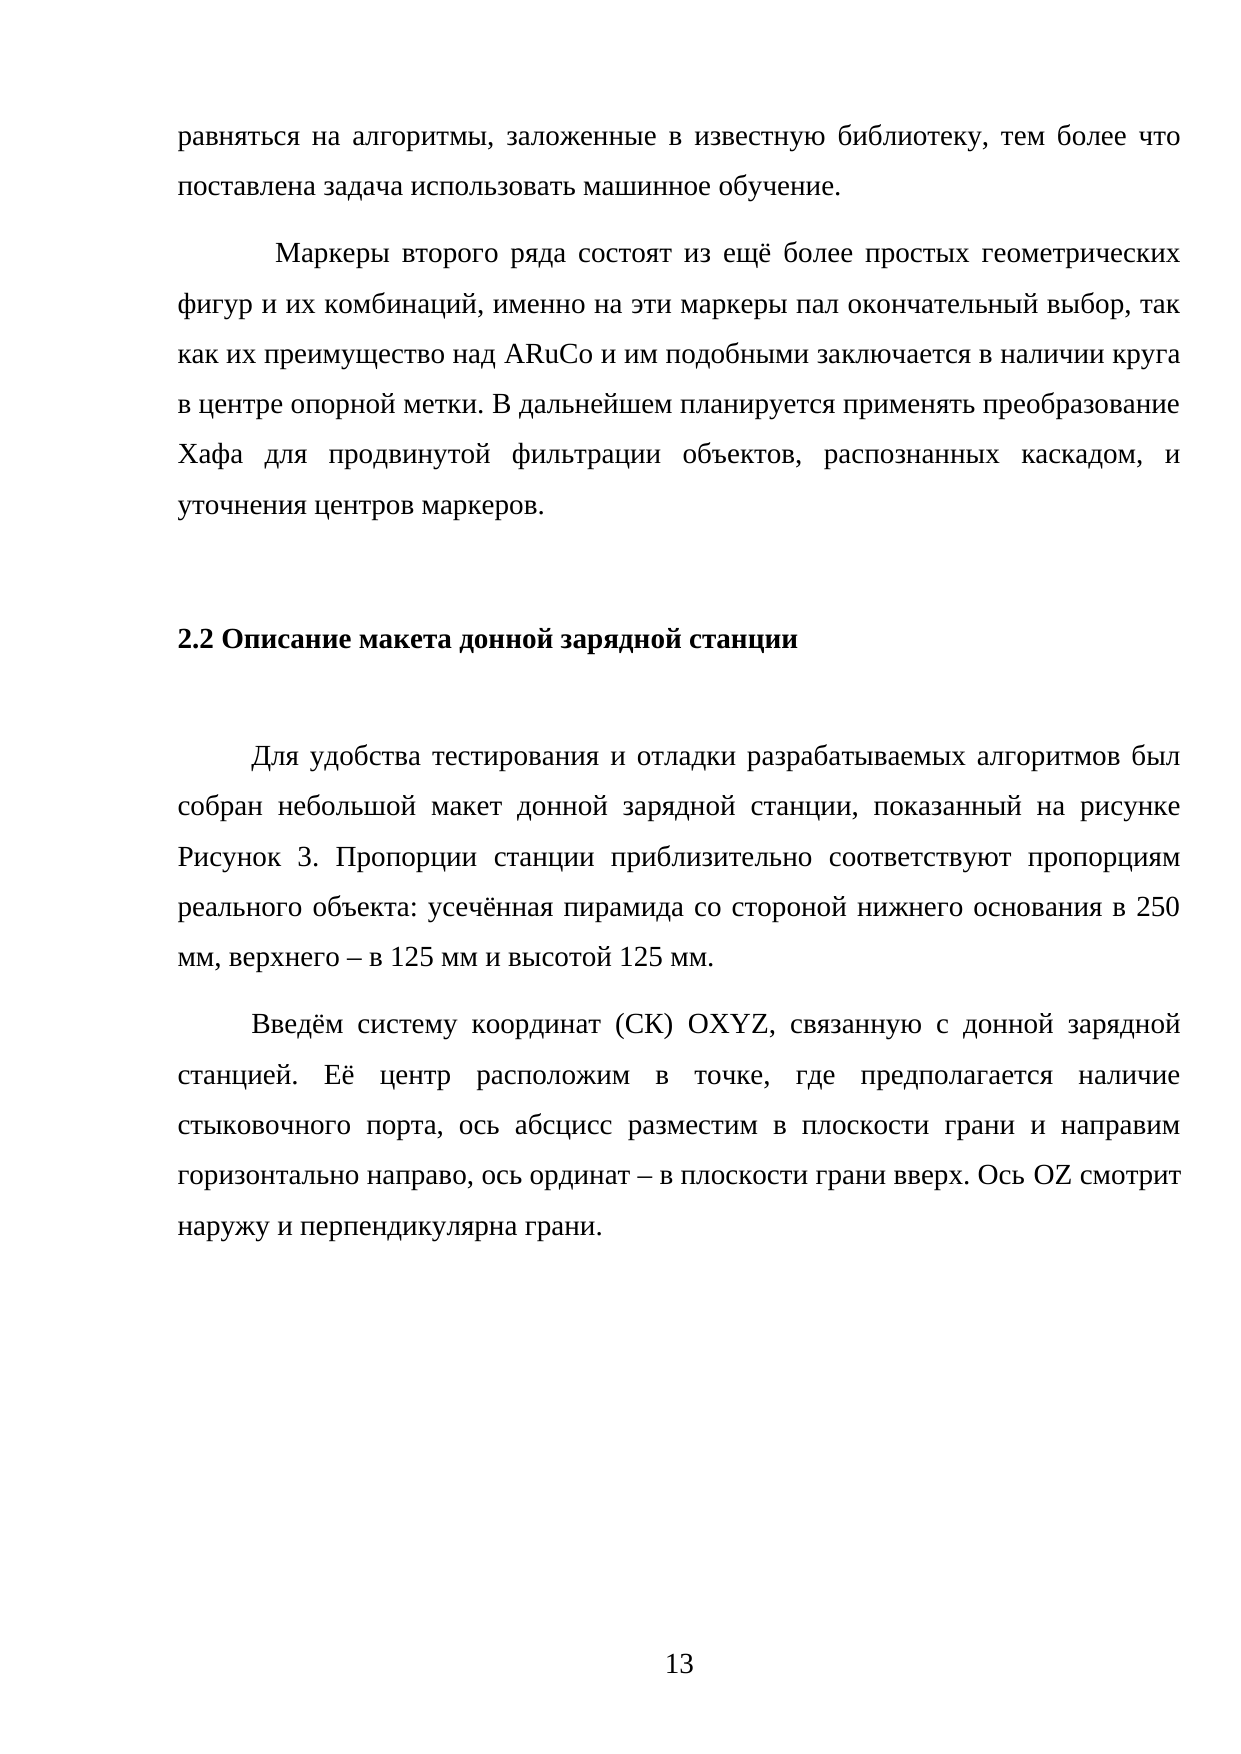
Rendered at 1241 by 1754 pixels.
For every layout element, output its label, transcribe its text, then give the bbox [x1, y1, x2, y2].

text Введём систему координат (СК) OXYZ, связанную с донной зарядной станцией. Её центр расположим в точке, где предполагается наличие стыковочного порта, ось абсцисс разместим в плоскости грани и направим горизонтально направо, ось ординат – в плоскости грани вверх. Ось OZ смотрит наружу и перпендикулярна грани. [177, 1006, 1181, 1241]
text Для удобства тестирования и отладки разрабатываемых алгоритмов был собран небольшой макет донной зарядной станции, показанный на рисунке Рисунок 3. Пропорции станции приблизительно соответствуют пропорциям реального объекта: усечённая пирамида со стороной нижнего основания в 250 мм, верхнего – в 125 мм и высотой 125 мм. [177, 738, 1181, 973]
text Маркеры второго ряда состоят из ещё более простых геометрических фигур и их комбинаций, именно на эти маркеры пал окончательный выбор, так как их преимущество над ARuCo и им подобными заключается в наличии круга в центре опорной метки. В дальнейшем планируется применять преобразование Хафа для продвинутой фильтрации объектов, распознанных каскадом, и уточнения центров маркеров. [177, 235, 1181, 521]
subtitle 2.2 Описание макета донной зарядной станции [177, 621, 1181, 654]
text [177, 118, 1181, 202]
